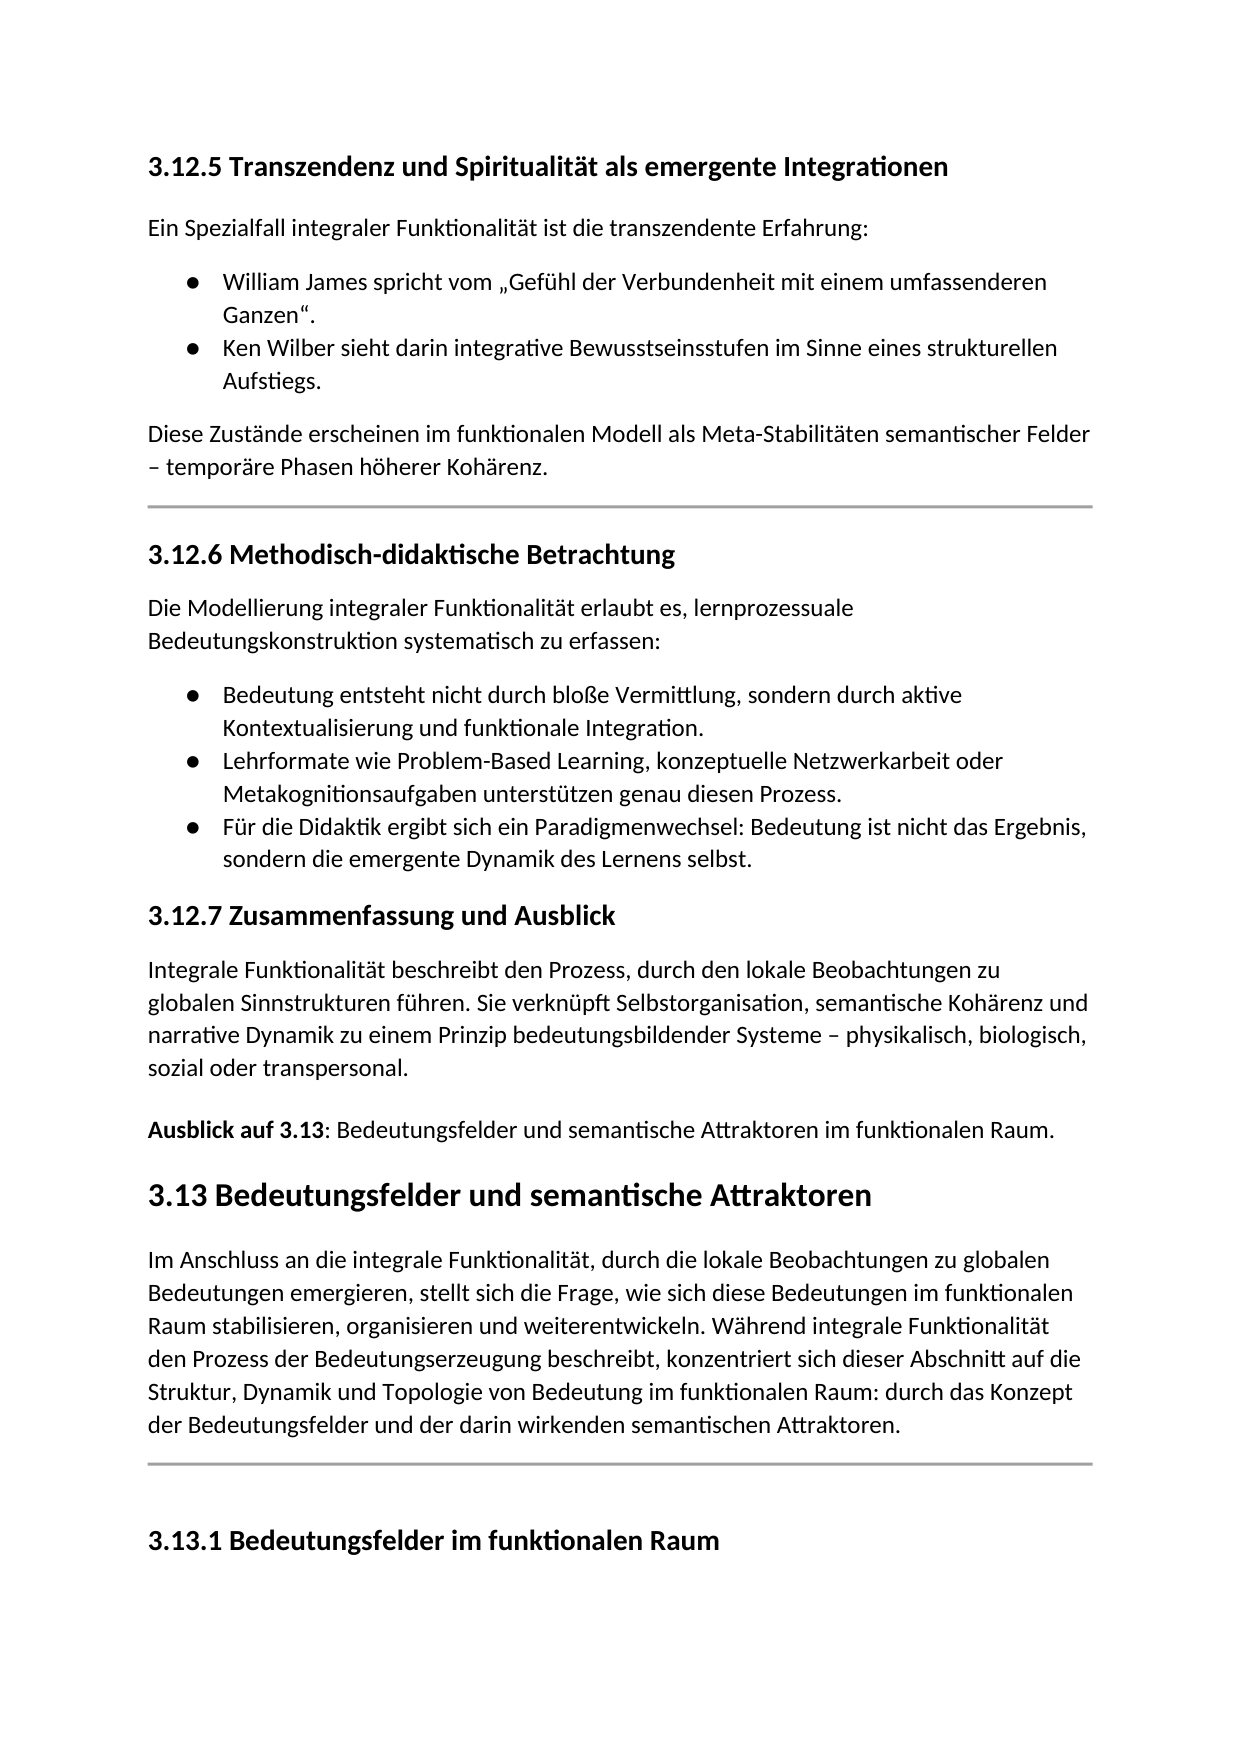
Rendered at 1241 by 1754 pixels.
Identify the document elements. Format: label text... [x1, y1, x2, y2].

list Bedeutung entsteht nicht durch bloße Vermittlung, sondern durch aktive Kontextualisierung und funktionale Integration. [185, 679, 1093, 742]
text Integrale Funktionalität beschreibt den Prozess, durch den lokale Beobachtungen zu globalen Sinnstrukturen führen. Sie verknüpft Selbstorganisation, semantische Kohärenz und narrative Dynamik zu einem Prinzip bedeutungsbildender Systeme – physikalisch, biologisch, sozial oder transpersonal. [148, 954, 1093, 1083]
text Ein Spezialfall integraler Funktionalität ist die transzendente Erfahrung: [148, 212, 1093, 243]
subtitle 3.12.7 Zusammenfassung und Ausblick [148, 897, 1093, 933]
list Für die Didaktik ergibt sich ein Paradigmenwechsel: Bedeutung ist nicht das Ergebnis, sondern die emergente Dynamik des Lernens selbst. [185, 811, 1093, 874]
text Im Anschluss an die integrale Funktionalität, durch die lokale Beobachtungen zu globalen Bedeutungen emergieren, stellt sich die Frage, wie sich diese Bedeutungen im funktionalen Raum stabilisieren, organisieren und weiterentwickeln. Während integrale Funktionalität den Prozess der Bedeutungserzeugung beschreibt, konzentriert sich dieser Abschnitt auf die Struktur, Dynamik und Topologie von Bedeutung im funktionalen Raum: durch das Konzept der Bedeutungsfelder und der darin wirkenden semantischen Attraktoren. [148, 1244, 1093, 1439]
text Die Modellierung integraler Funktionalität erlaubt es, lernprozessuale Bedeutungskonstruktion systematisch zu erfassen: [148, 592, 1093, 656]
list Ken Wilber sieht darin integrative Bewusstseinsstufen im Sinne eines strukturellen Aufstiegs. [185, 332, 1093, 395]
subtitle 3.13.1 Bedeutungsfelder im funktionalen Raum [148, 1522, 1093, 1558]
subtitle 3.12.5 Transzendenz und Spiritualität als emergente Integrationen [148, 148, 1093, 183]
subtitle 3.12.6 Methodisch-didaktische Betrachtung [148, 536, 1093, 571]
text Diese Zustände erscheinen im funktionalen Modell als Meta-Stabilitäten semantischer Felder – temporäre Phasen höherer Kohärenz. [148, 419, 1093, 482]
list Lehrformate wie Problem-Based Learning, konzeptuelle Netzwerkarbeit oder Metakognitionsaufgaben unterstützen genau diesen Prozess. [185, 745, 1093, 808]
list William James spricht vom „Gefühl der Verbundenheit mit einem umfassenderen Ganzen“. [185, 266, 1093, 329]
subtitle 3.13 Bedeutungsfelder und semantische Attraktoren [148, 1174, 1093, 1215]
text Ausblick auf 3.13: Bedeutungsfelder und semantische Attraktoren im funktionalen Raum. [148, 1114, 1093, 1145]
